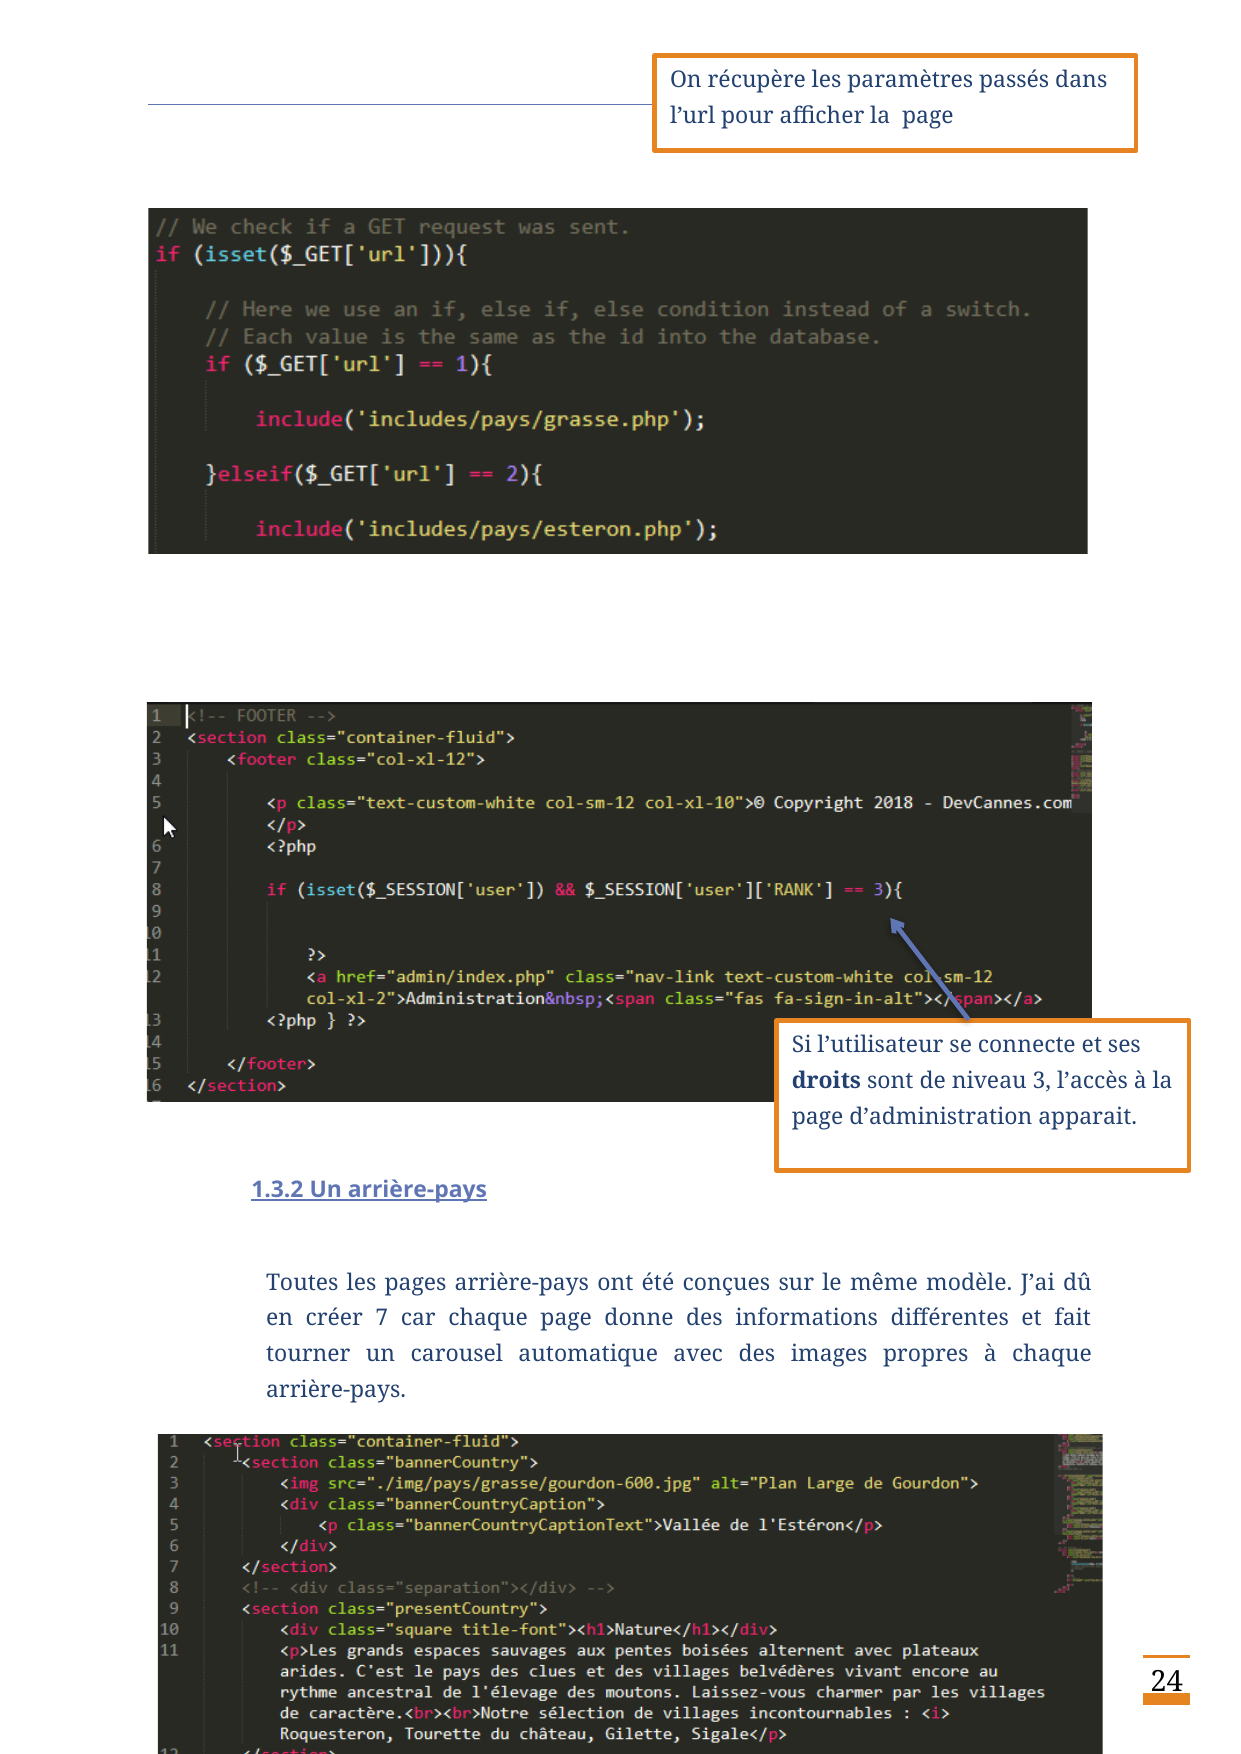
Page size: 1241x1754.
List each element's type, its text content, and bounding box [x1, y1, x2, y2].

picture [146, 208, 1087, 553]
list Toutes les pages arrière-pays ont été conçues sur le même modèle. J’ai dû en créer 7 car chaque page donne des informations différentes et fait tourner un carousel automatique avec des images propres à chaque arrière-pays. [193, 1265, 1093, 1404]
subtitle 1.3.2 Un arrière-pays [148, 1173, 1093, 1204]
picture [146, 702, 1092, 1102]
picture [157, 1434, 1103, 1754]
